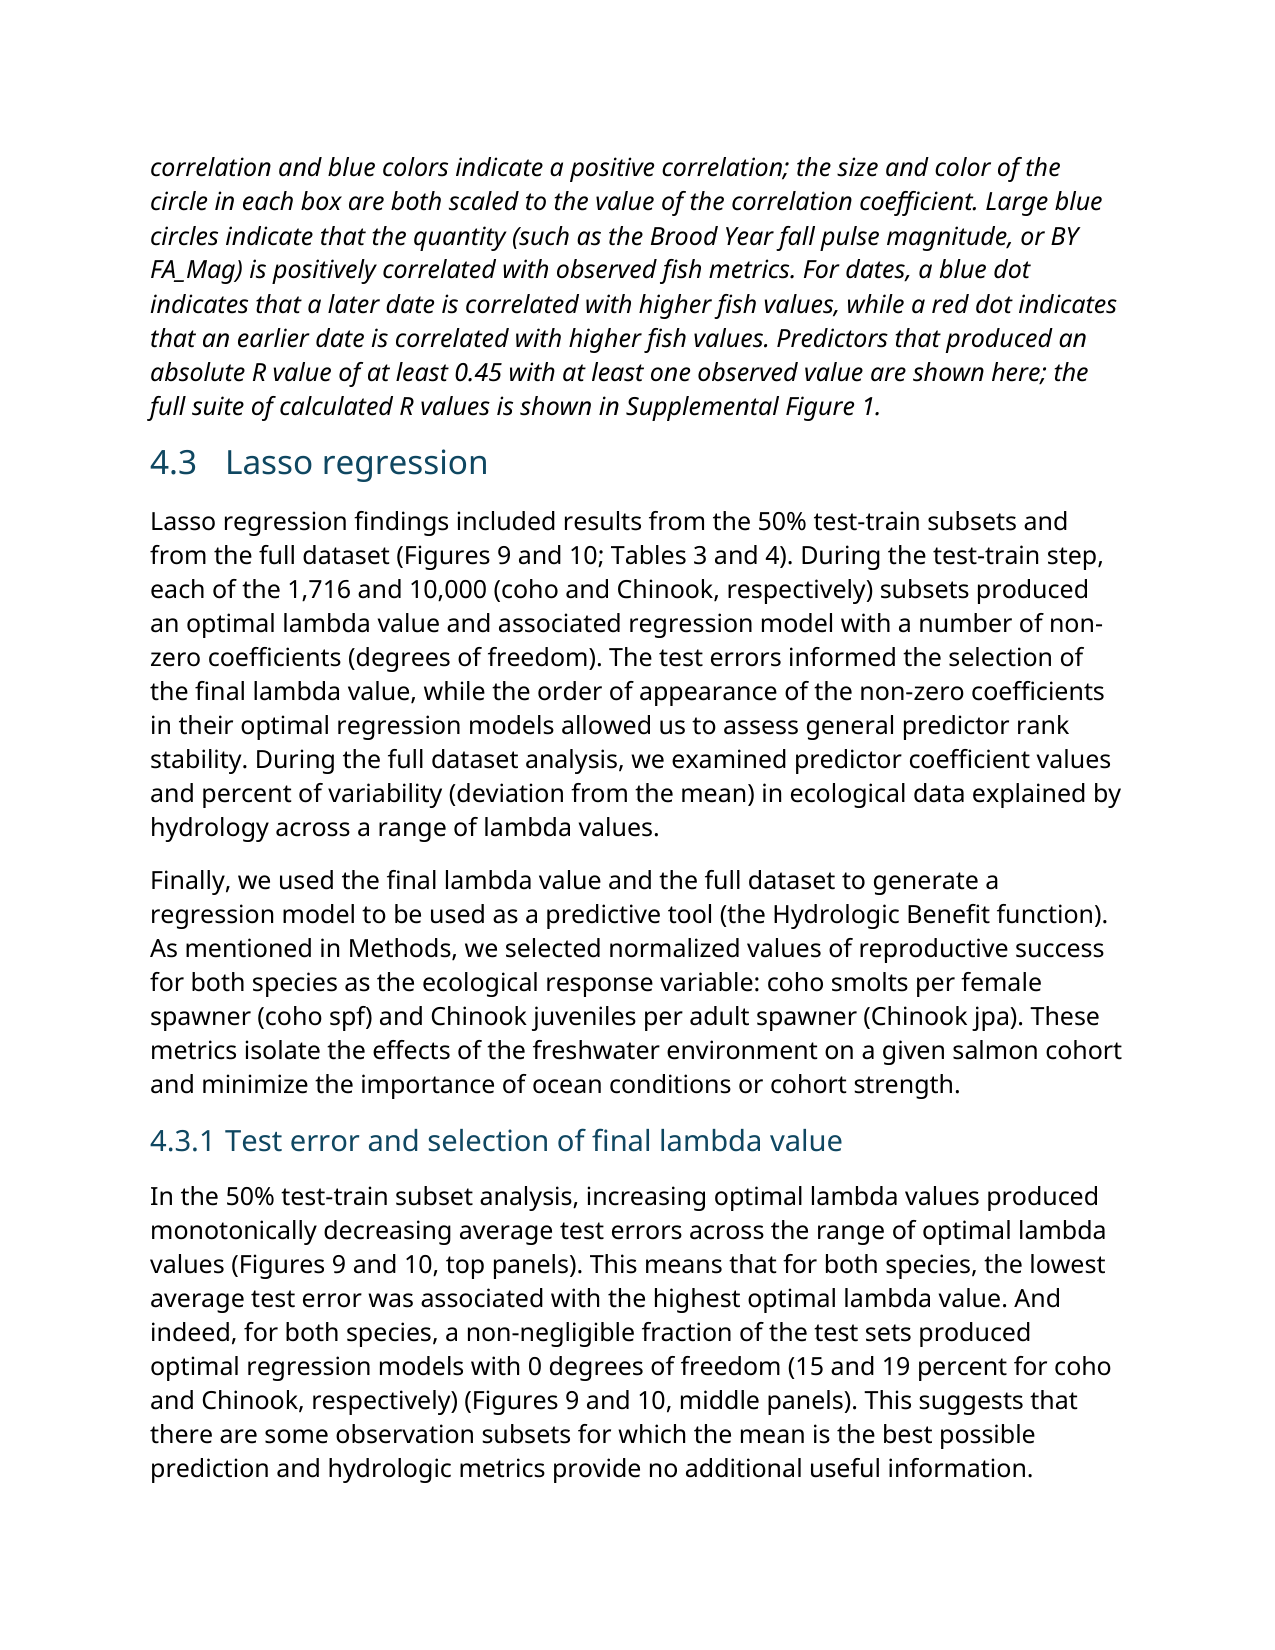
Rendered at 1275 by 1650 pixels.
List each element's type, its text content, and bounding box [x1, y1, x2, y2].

subtitle 4.3 Lasso regression [150, 439, 1125, 484]
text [150, 150, 1125, 422]
text Finally, we used the final lambda value and the full dataset to generate a regression model to be used as a predictive tool (the Hydrologic Benefit function). As mentioned in Methods, we selected normalized values of reproductive success for both species as the ecological response variable: coho smolts per female spawner (coho spf) and Chinook juveniles per adult spawner (Chinook jpa). These metrics isolate the effects of the freshwater environment on a given salmon cohort and minimize the importance of ocean conditions or cohort strength. [150, 863, 1125, 1101]
subtitle 4.3.1 Test error and selection of final lambda value [150, 1120, 1125, 1159]
text Lasso regression findings included results from the 50% test-train subsets and from the full dataset (Figures 9 and 10; Tables 3 and 4). During the test-train step, each of the 1,716 and 10,000 (coho and Chinook, respectively) subsets produced an optimal lambda value and associated regression model with a number of non-zero coefficients (degrees of freedom). The test errors informed the selection of the final lambda value, while the order of appearance of the non-zero coefficients in their optimal regression models allowed us to assess general predictor rank stability. During the full dataset analysis, we examined predictor coefficient values and percent of variability (deviation from the mean) in ecological data explained by hydrology across a range of lambda values. [150, 503, 1125, 844]
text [150, 1178, 1125, 1485]
